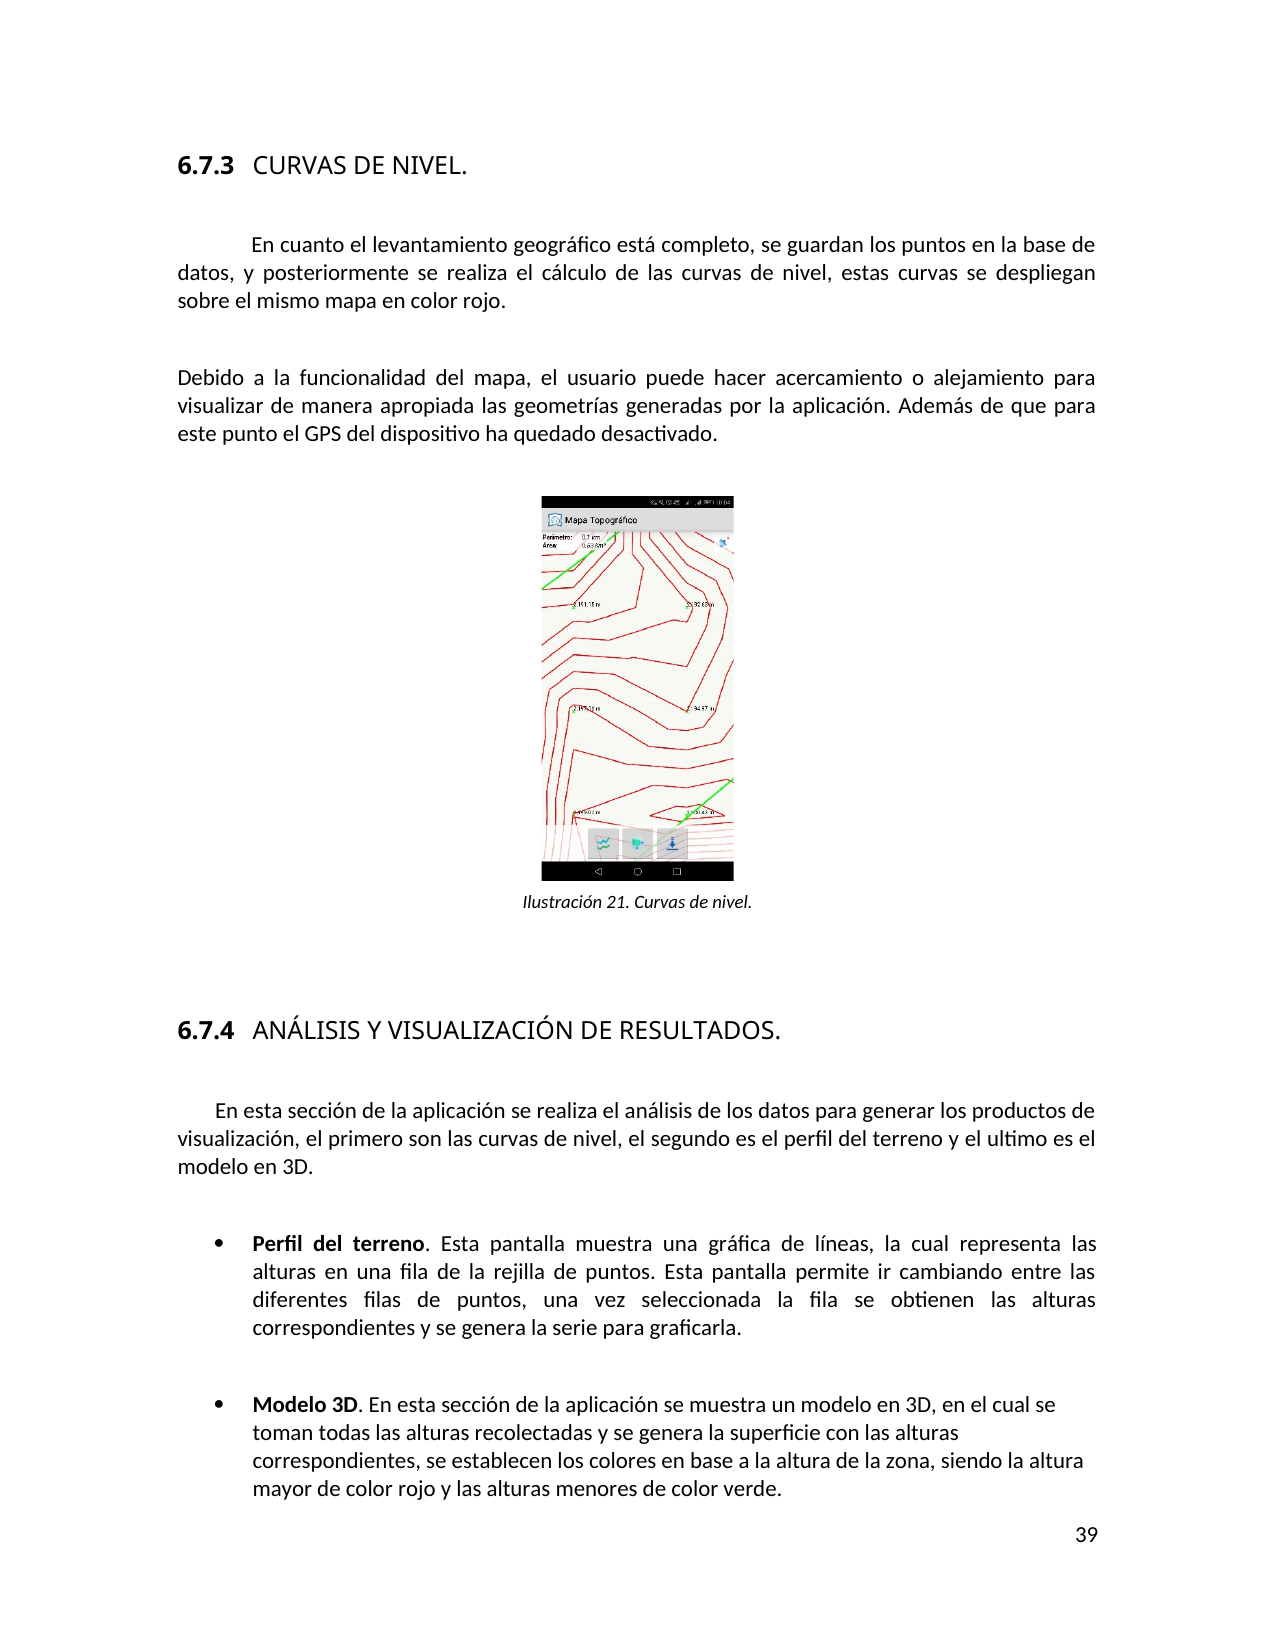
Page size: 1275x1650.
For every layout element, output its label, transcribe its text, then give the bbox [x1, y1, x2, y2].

list Perfil del terreno. Esta pantalla muestra una gráfica de líneas, la cual representa las alturas en una fila de la rejilla de puntos. Esta pantalla permite ir cambiando entre las diferentes filas de puntos, una vez seleccionada la fila se obtienen las alturas correspondientes y se genera la serie para graficarla. [215, 1229, 1098, 1341]
text Debido a la funcionalidad del mapa, el usuario puede hacer acercamiento o alejamiento para visualizar de manera apropiada las geometrías generadas por la aplicación. Además de que para este punto el GPS del dispositivo ha quedado desactivado. [177, 363, 1098, 447]
list Modelo 3D. En esta sección de la aplicación se muestra un modelo en 3D, en el cual se toman todas las alturas recolectadas y se genera la superficie con las alturas correspondientes, se establecen los colores en base a la altura de la zona, siendo la altura mayor de color rojo y las alturas menores de color verde. [215, 1390, 1098, 1502]
picture [541, 496, 734, 881]
subtitle CURVAS DE NIVEL. [177, 148, 1098, 182]
text En cuanto el levantamiento geográfico está completo, se guardan los puntos en la base de datos, y posteriormente se realiza el cálculo de las curvas de nivel, estas curvas se despliegan sobre el mismo mapa en color rojo. [177, 231, 1098, 314]
text En esta sección de la aplicación se realiza el análisis de los datos para generar los productos de visualización, el primero son las curvas de nivel, el segundo es el perfil del terreno y el ultimo es el modelo en 3D. [177, 1096, 1098, 1180]
subtitle ANÁLISIS Y VISUALIZACIÓN DE RESULTADOS. [177, 1013, 1098, 1047]
